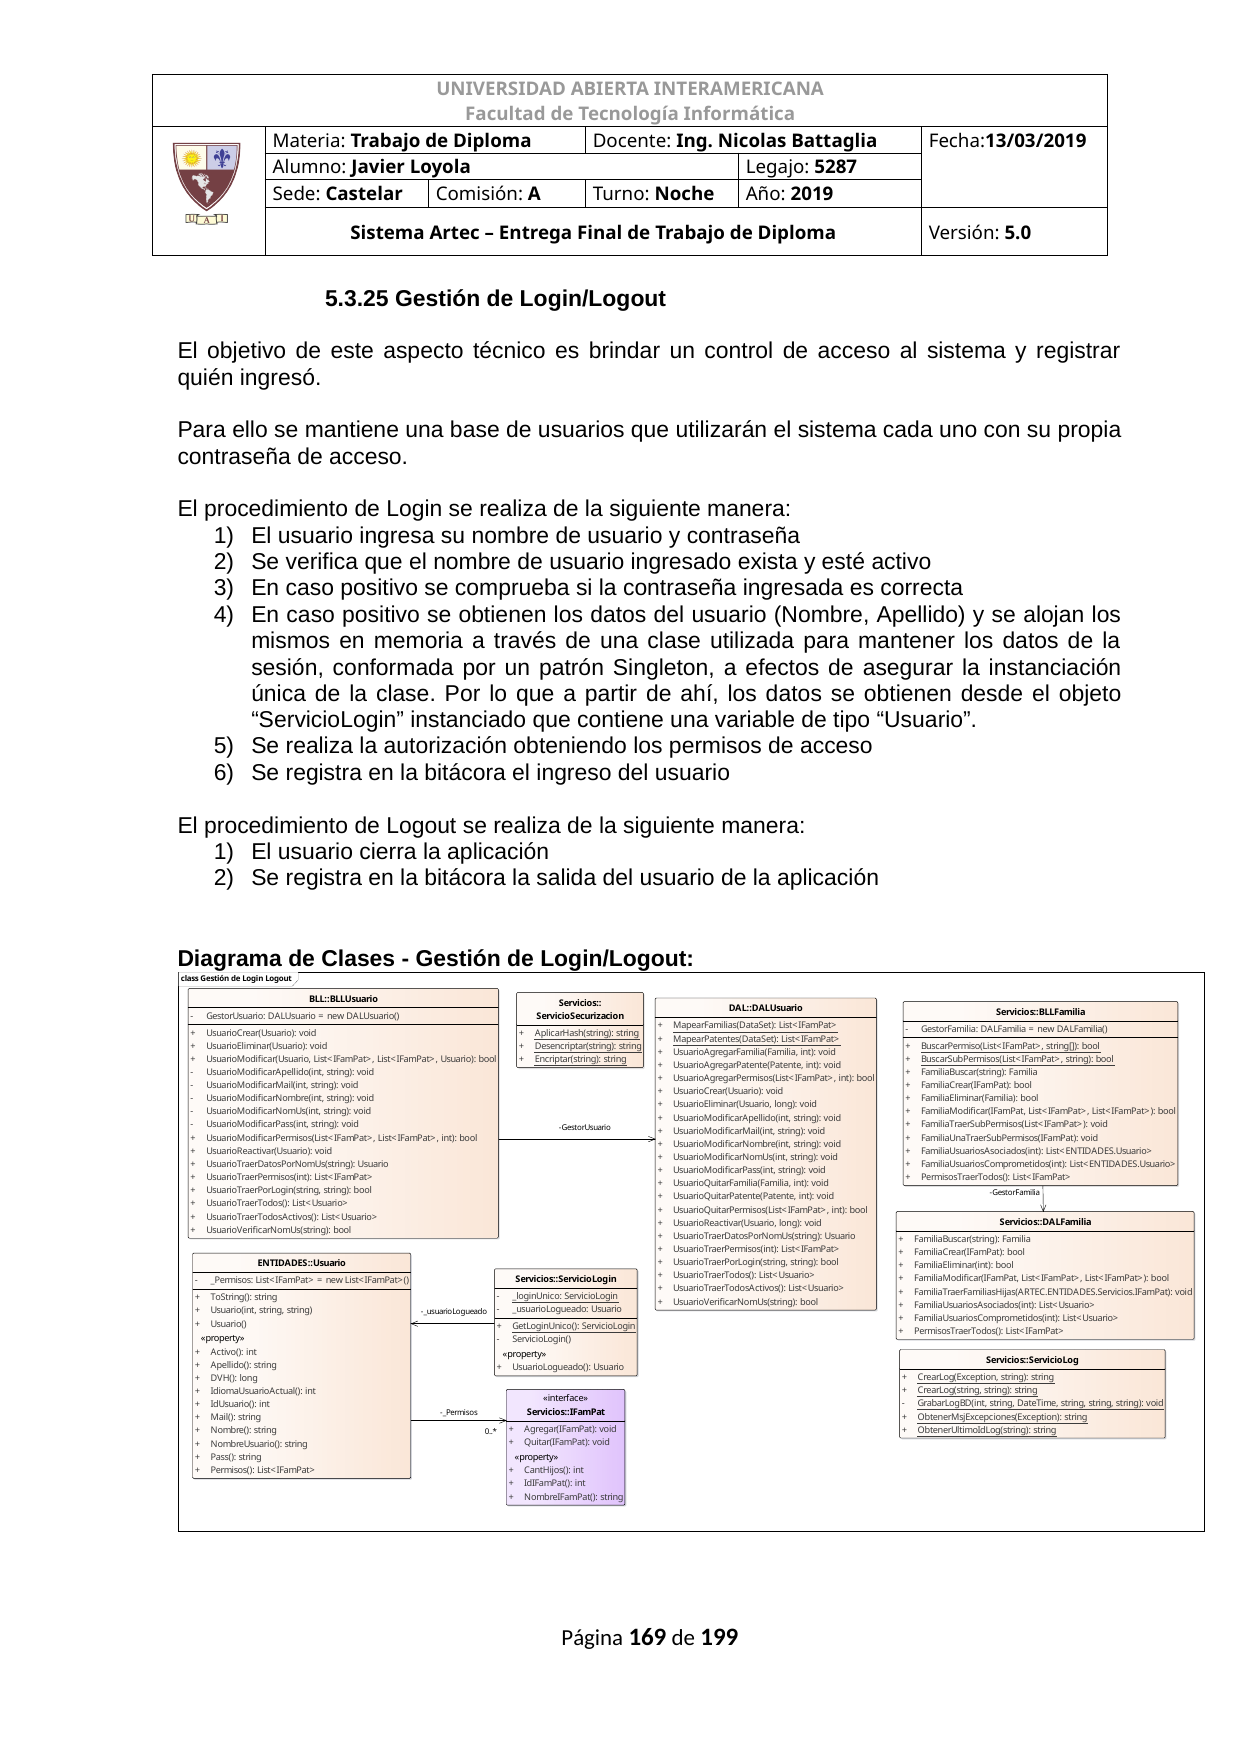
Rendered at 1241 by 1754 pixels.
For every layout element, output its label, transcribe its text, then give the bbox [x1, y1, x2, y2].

list Se registra en la bitácora el ingreso del usuario [213, 759, 1122, 785]
text Para ello se mantiene una base de usuarios que utilizarán el sistema cada uno con su propia contraseña de acceso. [177, 416, 1122, 469]
list El usuario ingresa su nombre de usuario y contraseña [213, 522, 1122, 548]
list Se registra en la bitácora la salida del usuario de la aplicación [213, 864, 1122, 891]
list En caso positivo se obtienen los datos del usuario (Nombre, Apellido) y se alojan los mismos en memoria a través de una clase utilizada para mantener los datos de la sesión, conformada por un patrón Singleton, a efectos de asegurar la instanciación única de la clase. Por lo que a partir de ahí, los datos se obtienen desde el objeto “ServicioLogin” instanciado que contiene una variable de tipo “Usuario”. [213, 601, 1122, 732]
list En caso positivo se comprueba si la contraseña ingresada es correcta [213, 574, 1122, 601]
picture [157, 136, 257, 228]
list El usuario cierra la aplicación [213, 838, 1122, 864]
text El procedimiento de Login se realiza de la siguiente manera: [177, 495, 1122, 522]
text El procedimiento de Logout se realiza de la siguiente manera: [177, 812, 1122, 838]
text El objetivo de este aspecto técnico es brindar un control de acceso al sistema y registrar quién ingresó. [177, 337, 1122, 390]
list Se verifica que el nombre de usuario ingresado exista y esté activo [213, 548, 1122, 574]
list Se realiza la autorización obteniendo los permisos de acceso [213, 732, 1122, 759]
text 5.3.25 Gestión de Login/Logout [325, 284, 1122, 311]
text Diagrama de Clases - Gestión de Login/Logout: [177, 944, 1122, 971]
